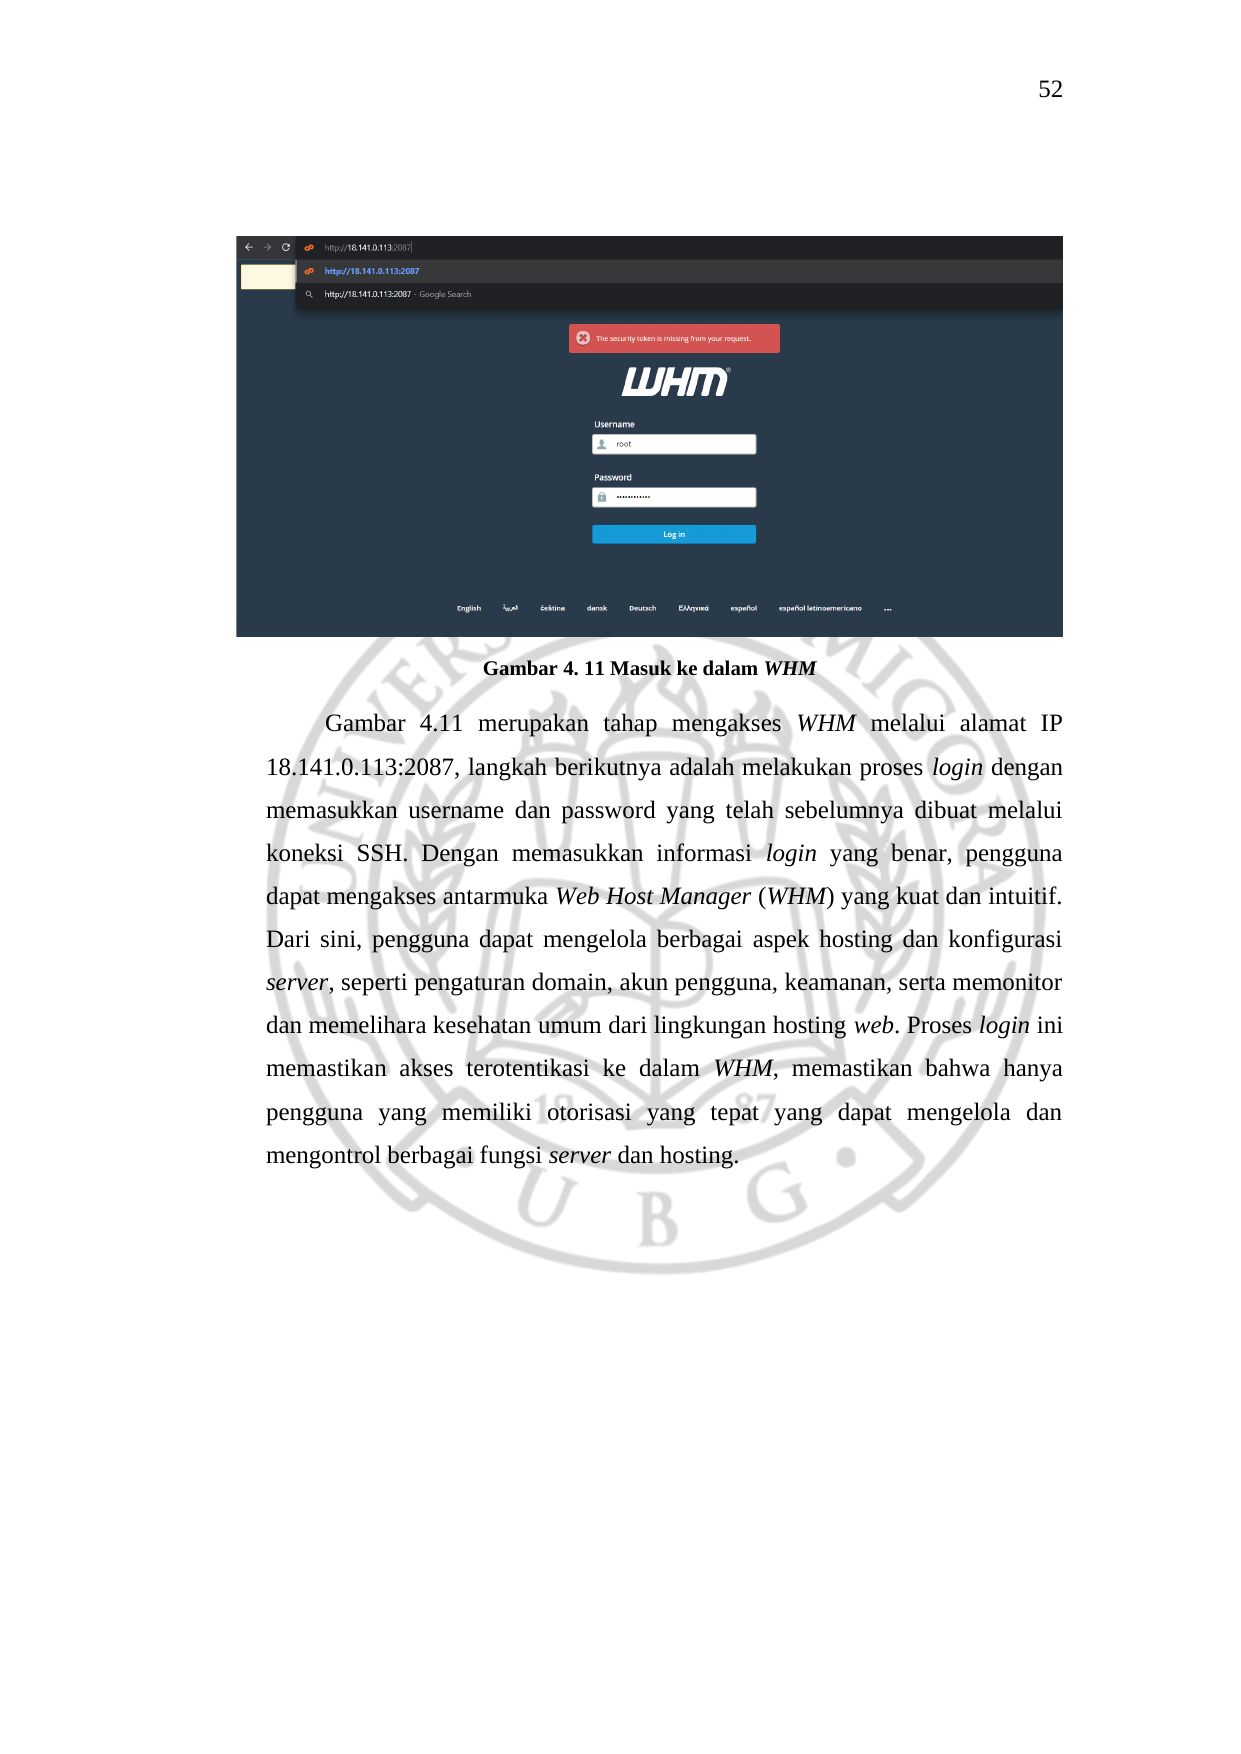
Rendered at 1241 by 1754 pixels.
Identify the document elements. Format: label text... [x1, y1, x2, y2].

picture [236, 236, 1063, 637]
text Gambar 4.11 merupakan tahap mengakses WHM melalui alamat IP 18.141.0.113:2087, langkah berikutnya adalah melakukan proses login dengan memasukkan username dan password yang telah sebelumnya dibuat melalui koneksi SSH. Dengan memasukkan informasi login yang benar, pengguna dapat mengakses antarmuka Web Host Manager (WHM) yang kuat dan intuitif. Dari sini, pengguna dapat mengelola berbagai aspek hosting dan konfigurasi server, seperti pengaturan domain, akun pengguna, keamanan, serta memonitor dan memelihara kesehatan umum dari lingkungan hosting web. Proses login ini memastikan akses terotentikasi ke dalam WHM, memastikan bahwa hanya pengguna yang memiliki otorisasi yang tepat yang dapat mengelola dan mengontrol berbagai fungsi server dan hosting. [266, 708, 1063, 1168]
